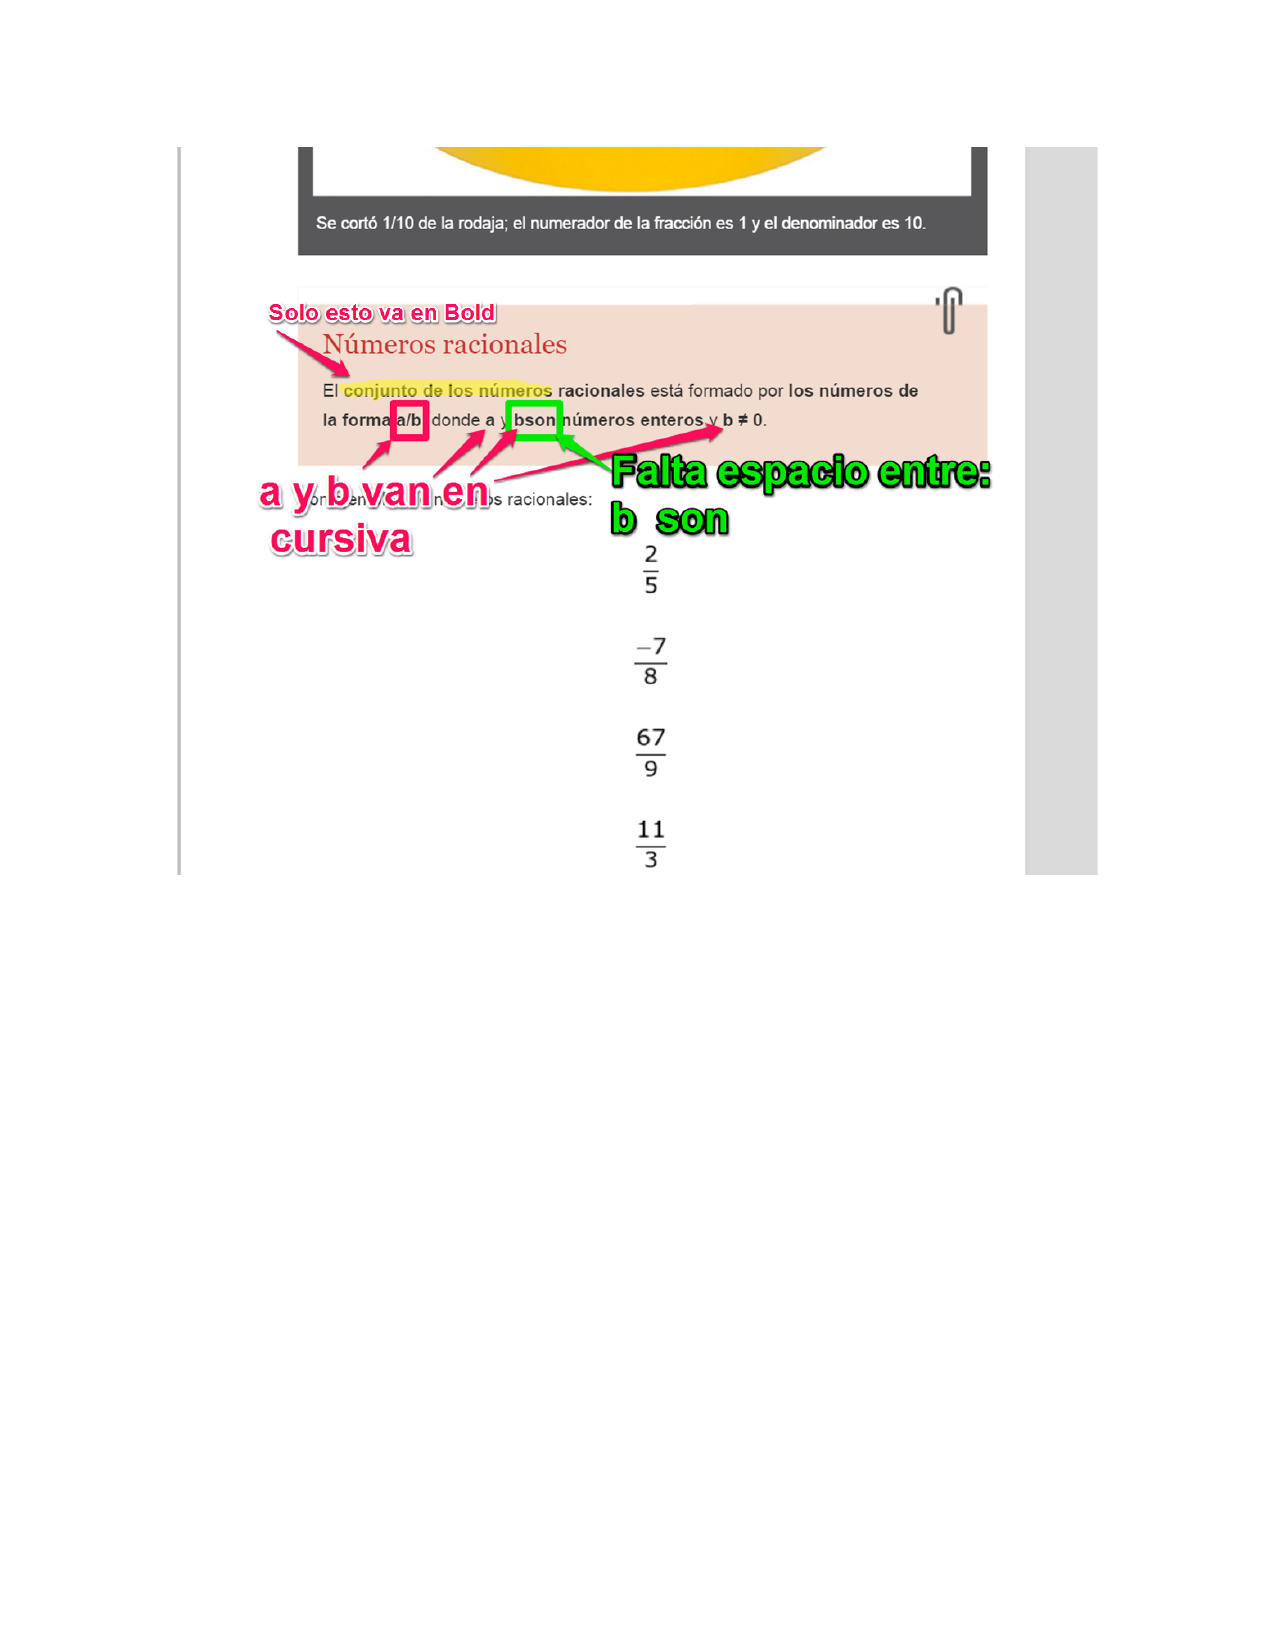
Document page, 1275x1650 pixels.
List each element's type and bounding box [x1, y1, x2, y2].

picture [177, 147, 1098, 875]
